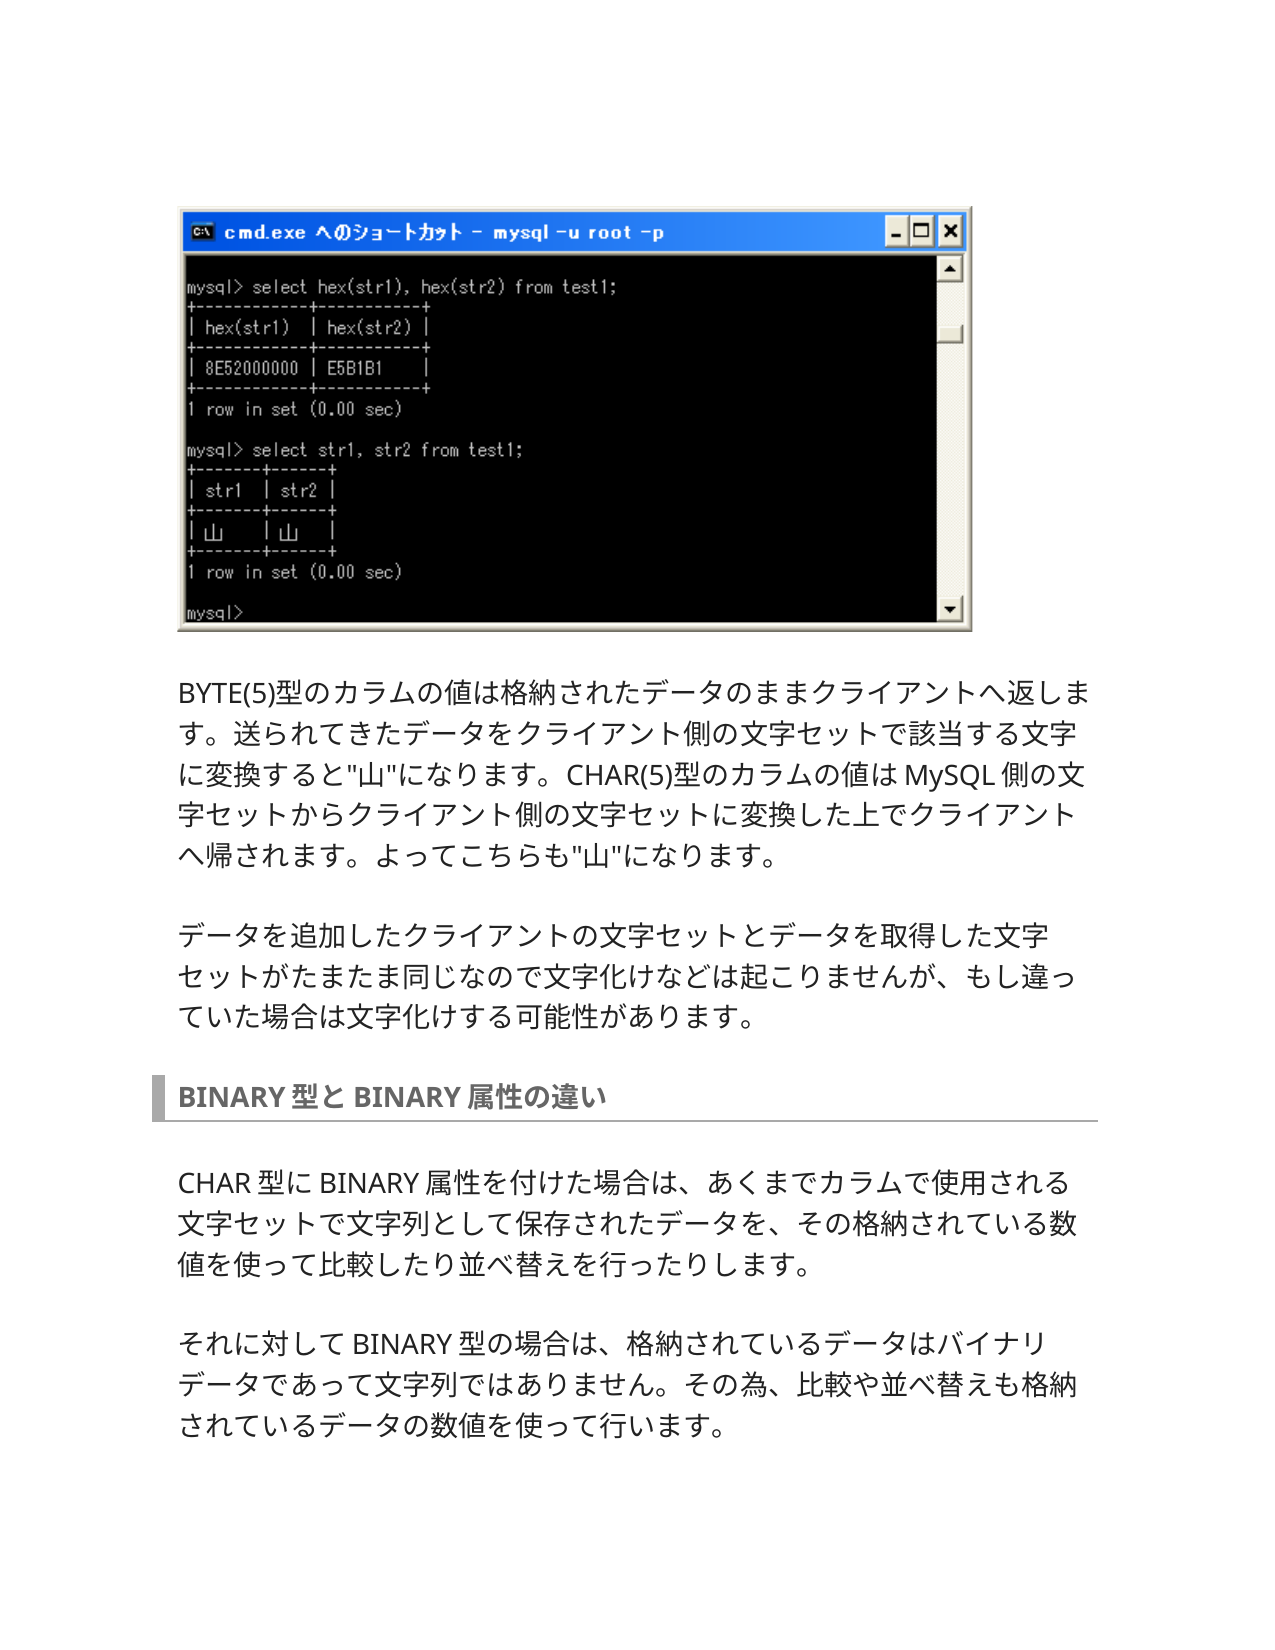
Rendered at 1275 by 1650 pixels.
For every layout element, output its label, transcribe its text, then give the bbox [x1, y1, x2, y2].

text CHAR型にBINARY属性を付けた場合は、あくまでカラムで使用される文字セットで文字列として保存されたデータを、その格納されている数値を使って比較したり並べ替えを行ったりします。 [177, 1161, 1098, 1283]
text データを追加したクライアントの文字セットとデータを取得した文字セットがたまたま同じなので文字化けなどは起こりませんが、もし違っていた場合は文字化けする可能性があります。 [177, 914, 1098, 1036]
text それに対してBINARY型の場合は、格納されているデータはバイナリデータであって文字列ではありません。その為、比較や並べ替えも格納されているデータの数値を使って行います。 [177, 1322, 1098, 1444]
text BINARY型とBINARY属性の違い [165, 1075, 1098, 1120]
text BYTE(5)型のカラムの値は格納されたデータのままクライアントへ返します。送られてきたデータをクライアント側の文字セットで該当する文字に変換すると"山"になります。CHAR(5)型のカラムの値はMySQL側の文字セットからクライアント側の文字セットに変換した上でクライアントへ帰されます。よってこちらも"山"になります。 [177, 671, 1098, 875]
picture [177, 206, 973, 632]
